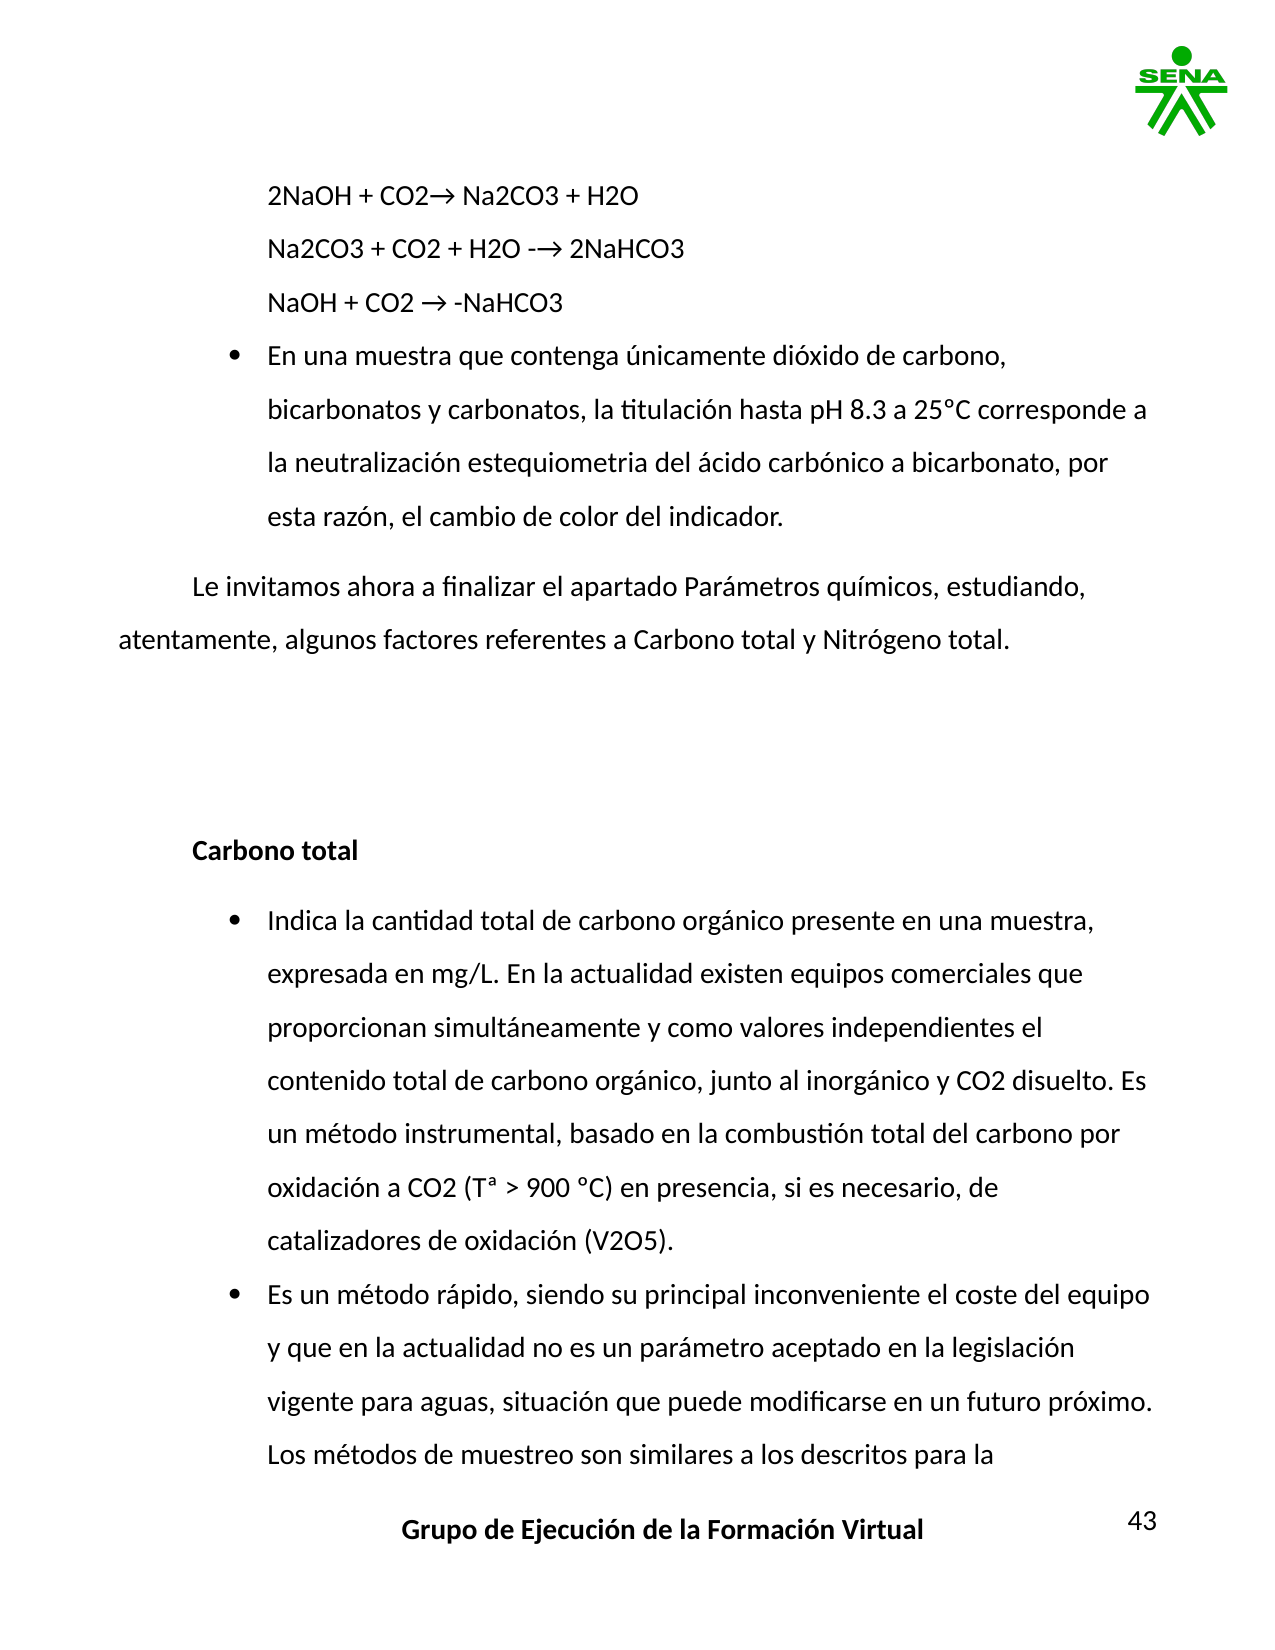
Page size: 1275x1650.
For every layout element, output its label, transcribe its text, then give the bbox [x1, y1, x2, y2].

list NaOH + CO2 → -NaHCO3 [267, 284, 1157, 320]
list Na2CO3 + CO2 + H2O -→ 2NaHCO3 [267, 231, 1157, 266]
picture [1135, 46, 1228, 136]
list 2NaOH + CO2→ Na2CO3 + H2O [267, 177, 1157, 213]
list En una muestra que contenga únicamente dióxido de carbono, bicarbonatos y carbonatos, la titulación hasta pH 8.3 a 25ºC corresponde a la neutralización estequiometria del ácido carbónico a bicarbonato, por esta razón, el cambio de color del indicador. [229, 337, 1157, 533]
list Indica la cantidad total de carbono orgánico presente en una muestra, expresada en mg/L. En la actualidad existen equipos comerciales que proporcionan simultáneamente y como valores independientes el contenido total de carbono orgánico, junto al inorgánico y CO2 disuelto. Es un método instrumental, basado en la combustión total del carbono por oxidación a CO2 (Tª > 900 ºC) en presencia, si es necesario, de catalizadores de oxidación (V2O5). [229, 902, 1157, 1258]
text Le invitamos ahora a finalizar el apartado Parámetros químicos, estudiando, atentamente, algunos factores referentes a Carbono total y Nitrógeno total. [118, 568, 1157, 657]
text Carbono total [118, 832, 1157, 867]
